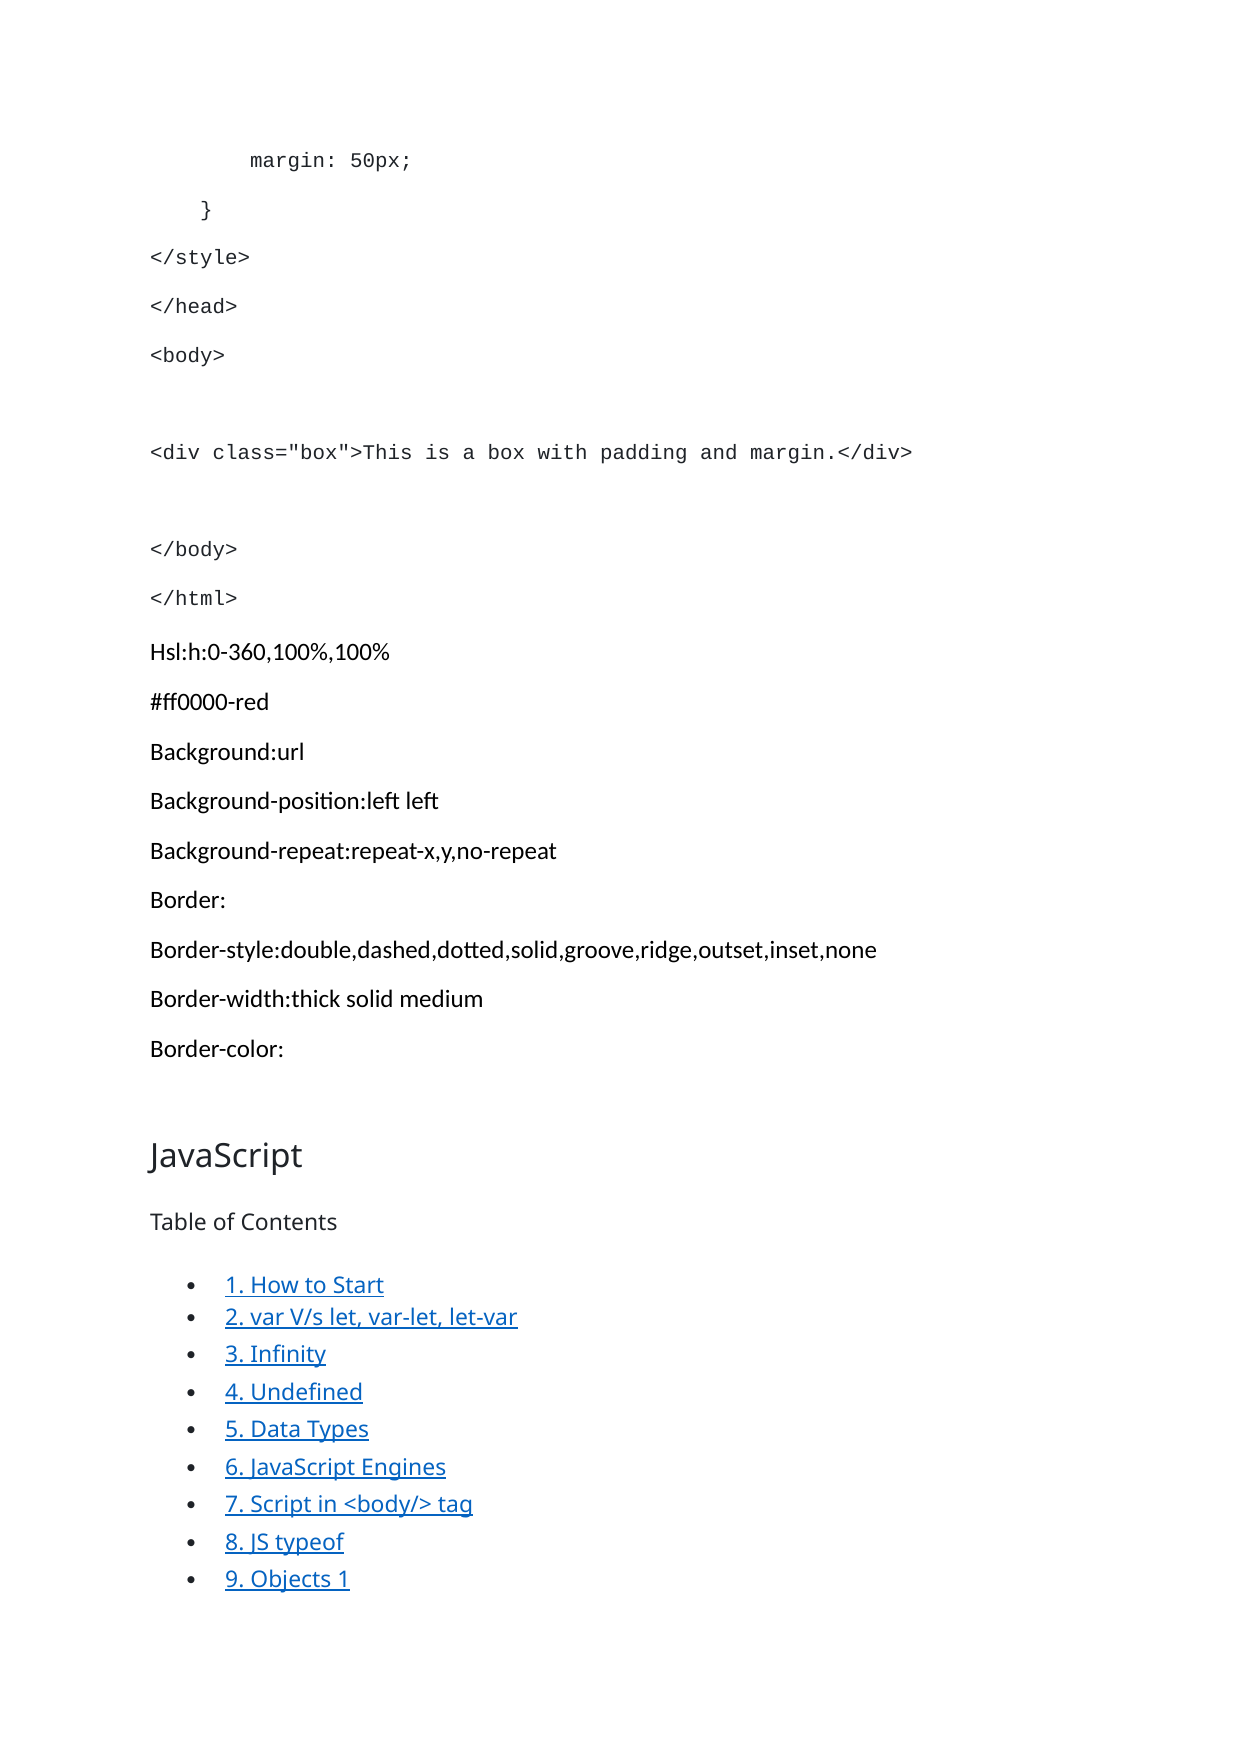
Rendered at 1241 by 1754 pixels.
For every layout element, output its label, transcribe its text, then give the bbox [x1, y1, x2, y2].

text Hsl:h:0-360,100%,100% [150, 636, 1090, 667]
text </head> [150, 296, 1090, 319]
text Border-width:thick solid medium [150, 983, 1090, 1014]
list 3. Infinity [187, 1338, 1090, 1369]
text Background:url [150, 736, 1090, 766]
list 5. Data Types [187, 1413, 1090, 1444]
text margin: 50px; [150, 150, 1090, 174]
text <body> [150, 344, 1090, 368]
list 6. JavaScript Engines [187, 1450, 1090, 1482]
text Background-position:left left [150, 785, 1090, 816]
list 7. Script in <body/> tag [187, 1488, 1090, 1519]
text Table of Contents [150, 1206, 1090, 1237]
text } [150, 199, 1090, 222]
list 9. Objects 1 [187, 1563, 1090, 1594]
list 4. Undefined [187, 1375, 1090, 1407]
list 1. How to Start [187, 1269, 1090, 1300]
text </html> [150, 588, 1090, 611]
text Border-style:double,dashed,dotted,solid,groove,ridge,outset,inset,none [150, 934, 1090, 964]
text Border-color: [150, 1033, 1090, 1064]
list 2. var V/s let, var-let, let-var [187, 1300, 1090, 1332]
text </style> [150, 247, 1090, 271]
text </body> [150, 539, 1090, 563]
text <div class="box">This is a box with padding and margin.</div> [150, 442, 1090, 466]
subtitle JavaScript [150, 1132, 1090, 1178]
text Background-repeat:repeat-x,y,no-repeat [150, 835, 1090, 865]
text Border: [150, 884, 1090, 915]
list 8. JS typeof [187, 1525, 1090, 1557]
text #ff0000-red [150, 686, 1090, 717]
